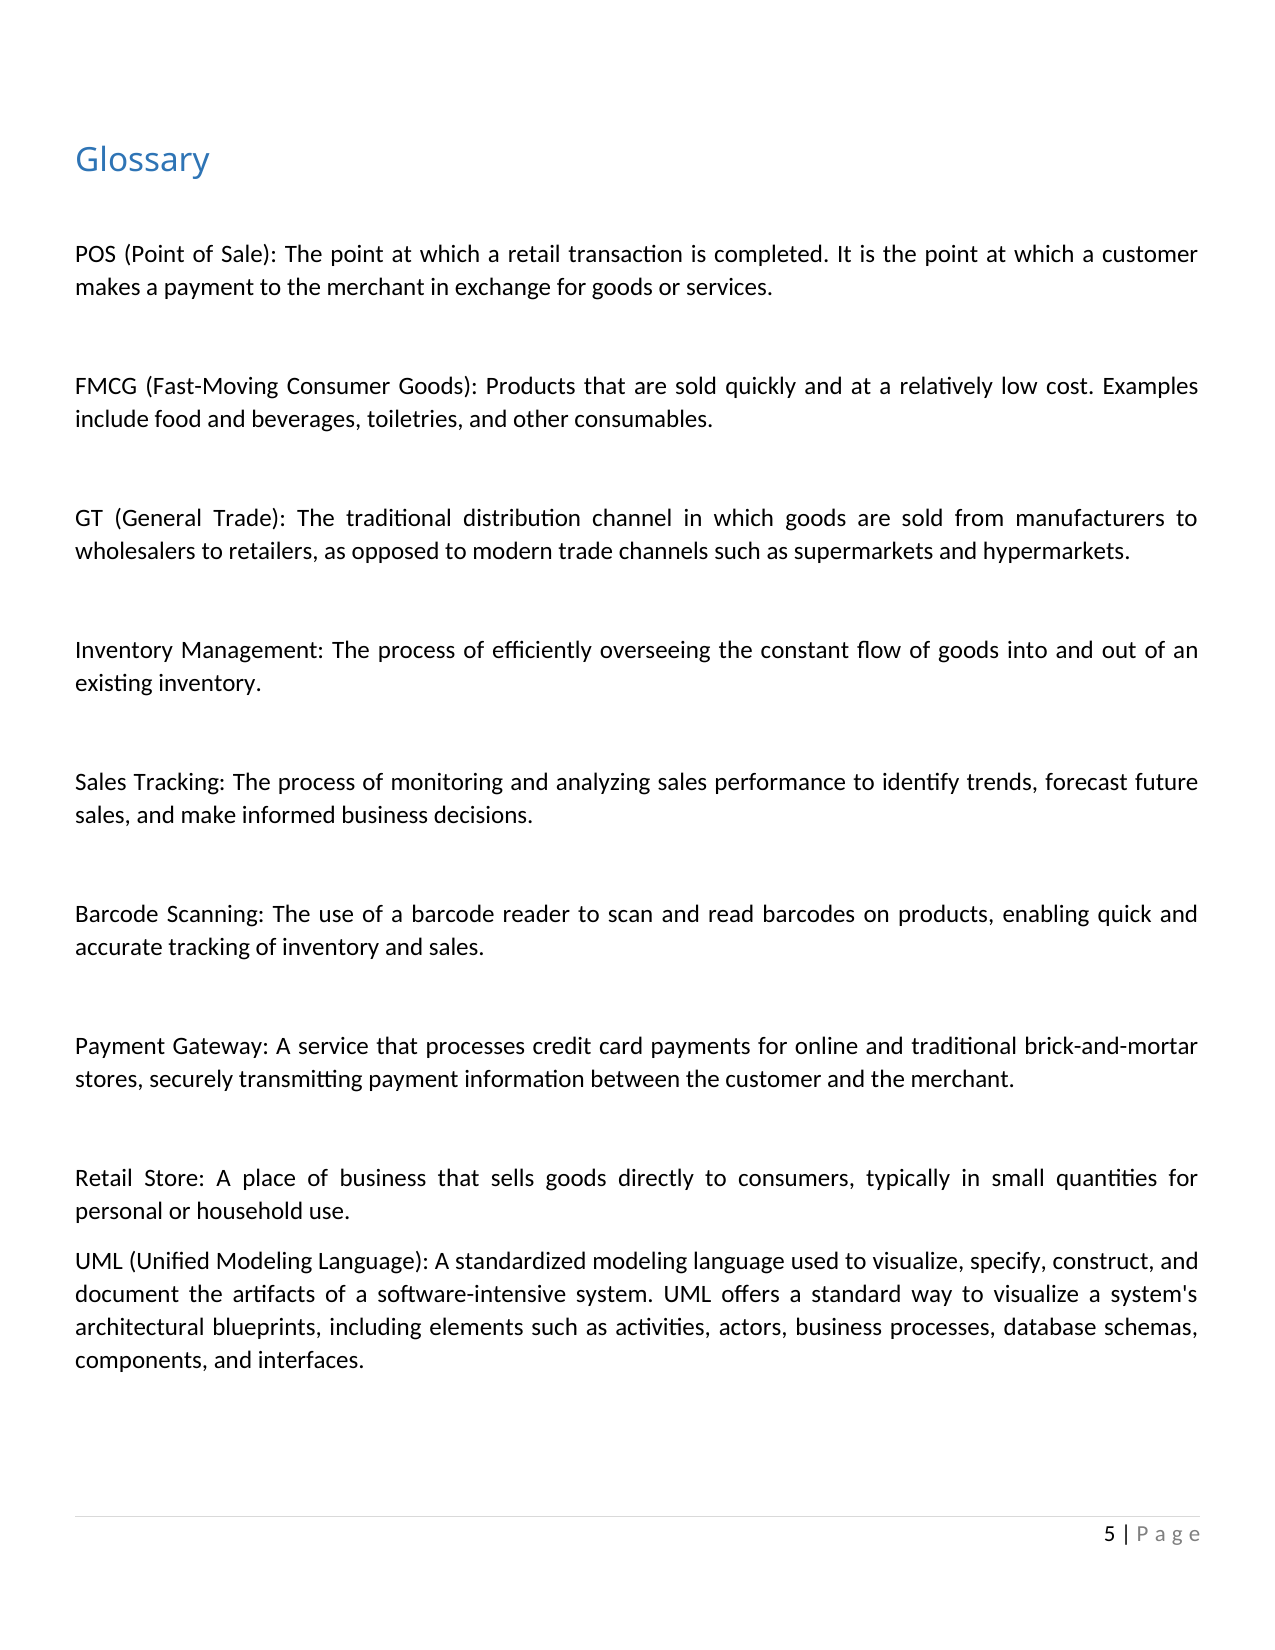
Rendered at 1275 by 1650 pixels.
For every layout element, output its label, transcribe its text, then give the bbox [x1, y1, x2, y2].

text Barcode Scanning: The use of a barcode reader to scan and read barcodes on products, enabling quick and accurate tracking of inventory and sales. [75, 898, 1200, 962]
text GT (General Trade): The traditional distribution channel in which goods are sold from manufacturers to wholesalers to retailers, as opposed to modern trade channels such as supermarkets and hypermarkets. [75, 502, 1200, 566]
text Payment Gateway: A service that processes credit card payments for online and traditional brick-and-mortar stores, securely transmitting payment information between the customer and the merchant. [75, 1030, 1200, 1094]
text Retail Store: A place of business that sells goods directly to consumers, typically in small quantities for personal or household use. [75, 1162, 1200, 1226]
text UML (Unified Modeling Language): A standardized modeling language used to visualize, specify, construct, and document the artifacts of a software-intensive system. UML offers a standard way to visualize a system's architectural blueprints, including elements such as activities, actors, business processes, database schemas, components, and interfaces. [75, 1245, 1200, 1374]
text Sales Tracking: The process of monitoring and analyzing sales performance to identify trends, forecast future sales, and make informed business decisions. [75, 766, 1200, 830]
text FMCG (Fast-Moving Consumer Goods): Products that are sold quickly and at a relatively low cost. Examples include food and beverages, toiletries, and other consumables. [75, 370, 1200, 433]
subtitle Glossary [75, 136, 1200, 182]
text Inventory Management: The process of efficiently overseeing the constant flow of goods into and out of an existing inventory. [75, 634, 1200, 698]
text POS (Point of Sale): The point at which a retail transaction is completed. It is the point at which a customer makes a payment to the merchant in exchange for goods or services. [75, 238, 1200, 301]
